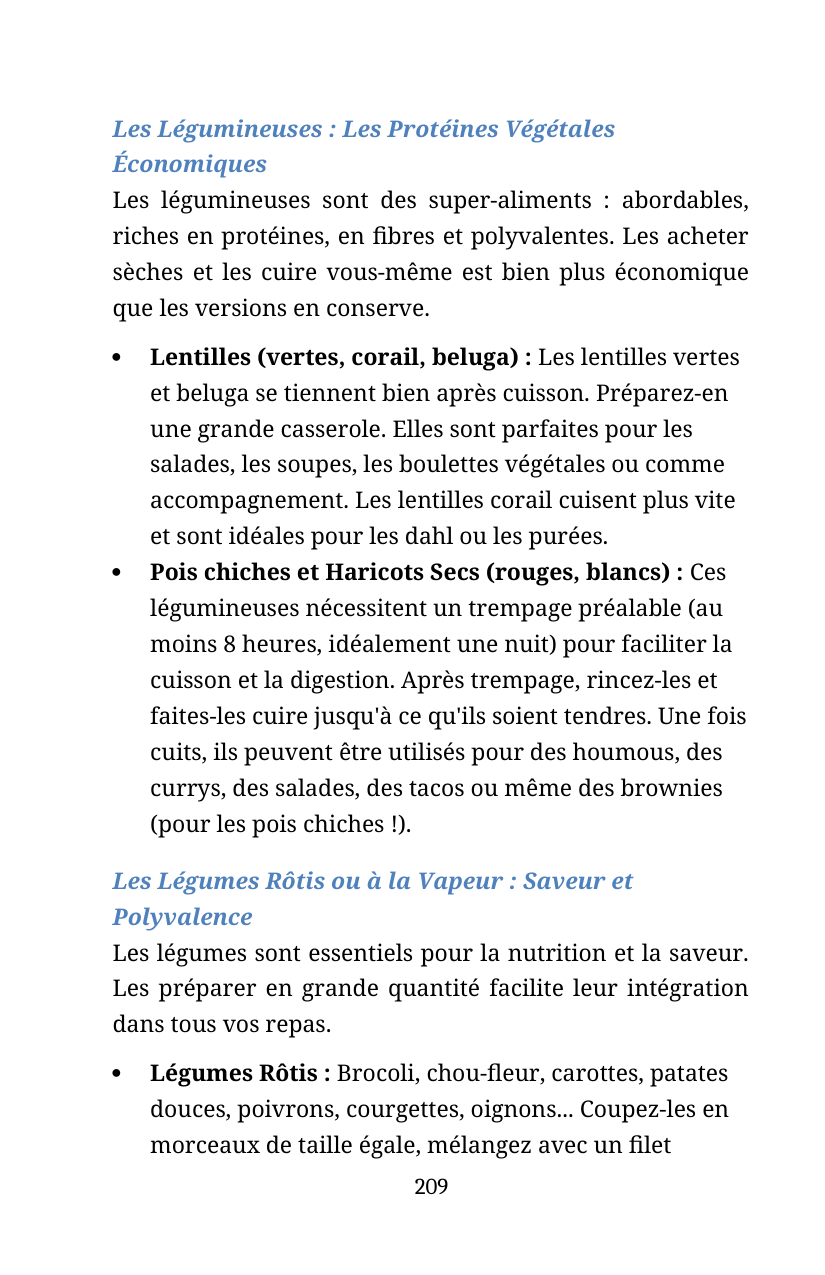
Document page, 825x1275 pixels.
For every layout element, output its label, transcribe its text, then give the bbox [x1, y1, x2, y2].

list Pois chiches et Haricots Secs (rouges, blancs) : Ces légumineuses nécessitent un trempage préalable (au moins 8 heures, idéalement une nuit) pour faciliter la cuisson et la digestion. Après trempage, rincez-les et faites-les cuire jusqu'à ce qu'ils soient tendres. Une fois cuits, ils peuvent être utilisés pour des houmous, des currys, des salades, des tacos ou même des brownies (pour les pois chiches !). [112, 556, 750, 839]
text Les légumes sont essentiels pour la nutrition et la saveur. Les préparer en grande quantité facilite leur intégration dans tous vos repas. [112, 936, 750, 1039]
text Les légumineuses sont des super-aliments : abordables, riches en protéines, en fibres et polyvalentes. Les acheter sèches et les cuire vous-même est bien plus économique que les versions en conserve. [112, 184, 750, 323]
subtitle Les Légumes Rôtis ou à la Vapeur : Saveur et Polyvalence [112, 864, 750, 932]
subtitle Les Légumineuses : Les Protéines Végétales Économiques [112, 112, 750, 180]
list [112, 1057, 750, 1160]
list Lentilles (vertes, corail, beluga) : Les lentilles vertes et beluga se tiennent bien après cuisson. Préparez-en une grande casserole. Elles sont parfaites pour les salades, les soupes, les boulettes végétales ou comme accompagnement. Les lentilles corail cuisent plus vite et sont idéales pour les dahl ou les purées. [112, 341, 750, 552]
